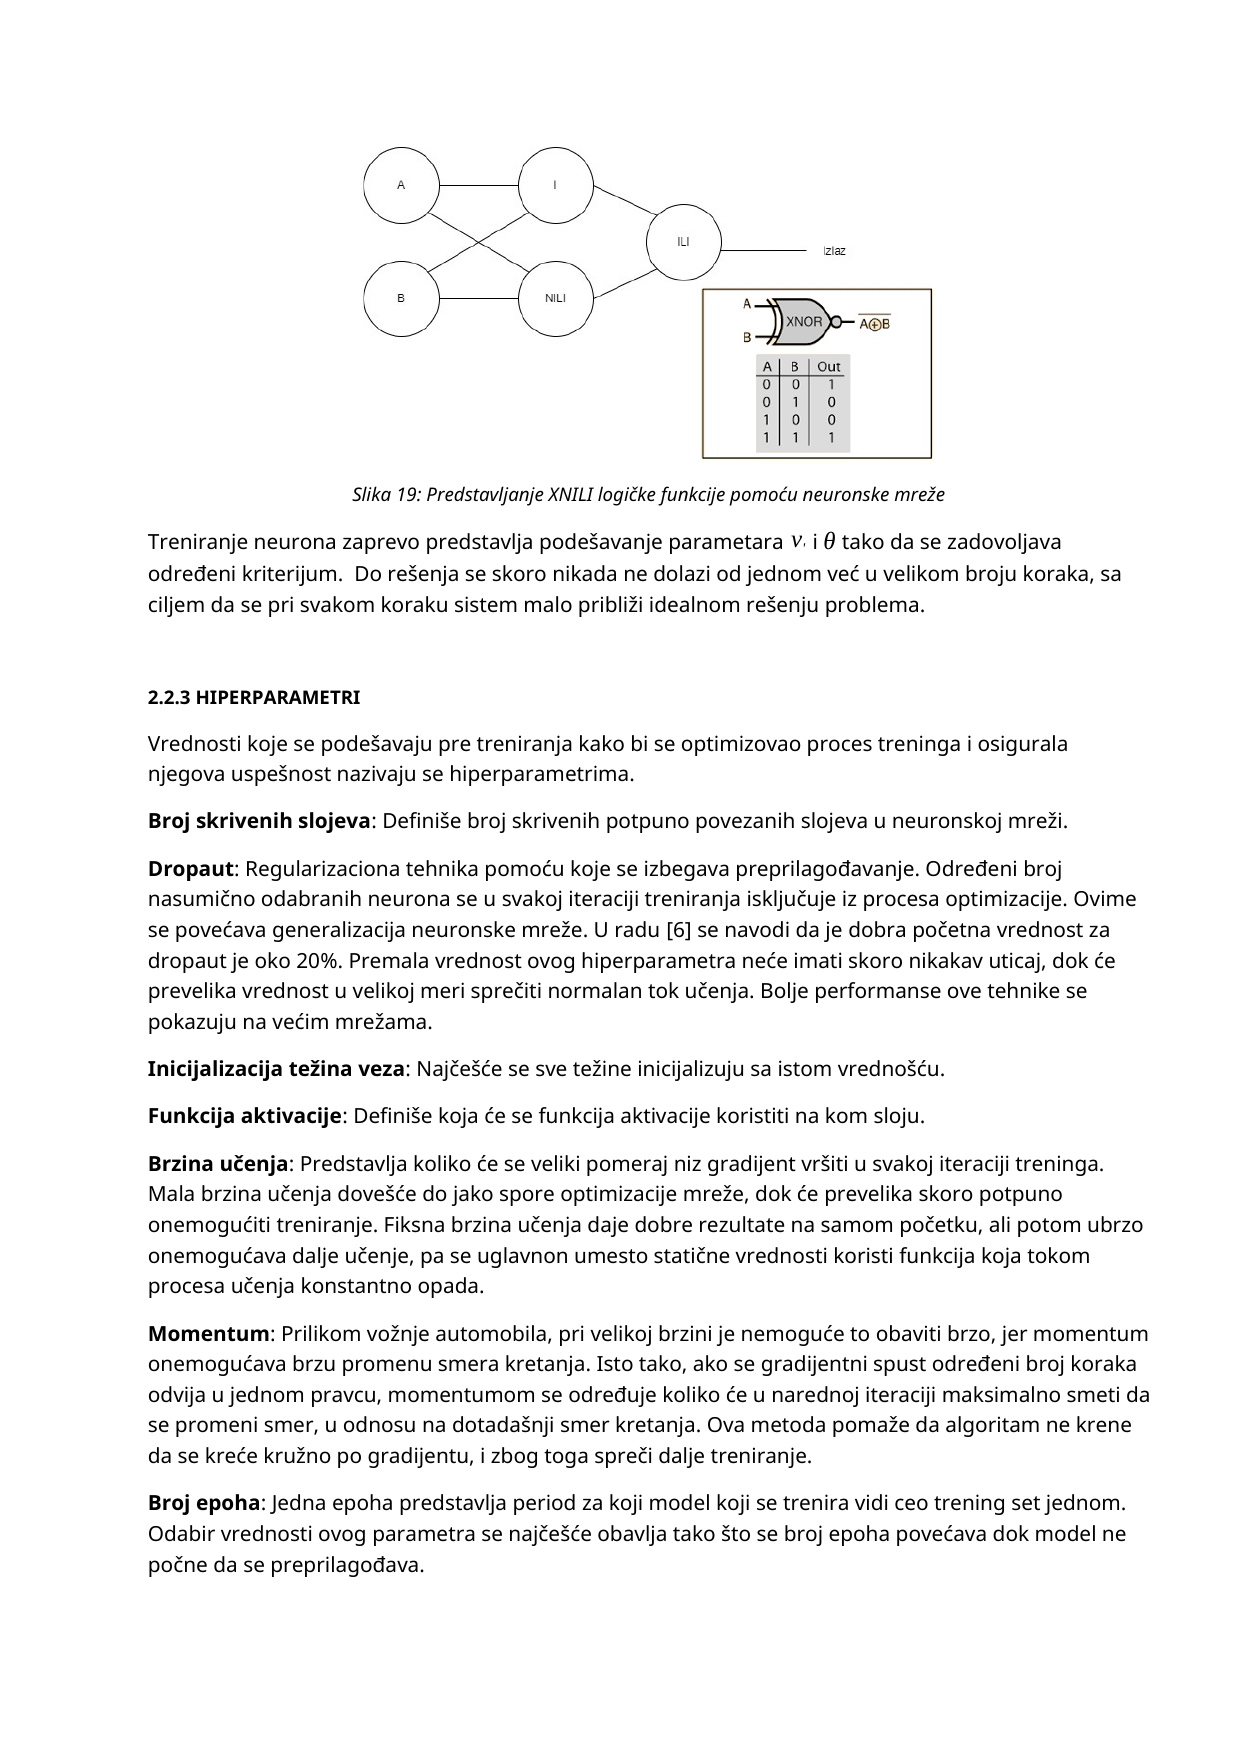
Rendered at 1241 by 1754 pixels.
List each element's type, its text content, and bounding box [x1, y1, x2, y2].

text Broj epoha: Jedna epoha predstavlja period za koji model koji se trenira vidi ceo trening set jednom. Odabir vrednosti ovog parametra se najčešće obavlja tako što se broj epoha povećava dok model ne počne da se preprilagođava. [148, 1488, 1152, 1578]
subtitle 2.2.3 HIPERPARAMETRI [148, 684, 1152, 710]
text Funkcija aktivacije: Definiše koja će se funkcija aktivacije koristiti na kom sloju. [148, 1102, 1152, 1130]
text Inicijalizacija težina veza: Najčešće se sve težine inicijalizuju sa istom vrednošću. [148, 1054, 1152, 1083]
text Vrednosti koje se podešavaju pre treniranja kako bi se optimizovao proces treninga i osigurala njegova uspešnost nazivaju se hiperparametrima. [148, 729, 1152, 788]
text Treniranje neurona zaprevo predstavlja podešavanje parametara i tako da se zadovoljava određeni kriterijum. Do rešenja se skoro nikada ne dolazi od jednom već u velikom broju koraka, sa ciljem da se pri svakom koraku sistem malo približi idealnom rešenju problema. [148, 526, 1152, 618]
text Momentum: Prilikom vožnje automobila, pri velikoj brzini je nemoguće to obaviti brzo, jer momentum onemogućava brzu promenu smera kretanja. Isto tako, ako se gradijentni spust određeni broj koraka odvija u jednom pravcu, momentumom se određuje koliko će u narednoj iteraciji maksimalno smeti da se promeni smer, u odnosu na dotadašnji smer kretanja. Ova metoda pomaže da algoritam ne krene da se kreće kružno po gradijentu, i zbog toga spreči dalje treniranje. [148, 1319, 1152, 1469]
picture [363, 147, 936, 463]
subtitle Slika 19: Predstavljanje XNILI logičke funkcije pomoću neuronske mreže [148, 482, 1152, 507]
text Dropaut: Regularizaciona tehnika pomoću koje se izbegava preprilagođavanje. Određeni broj nasumično odabranih neurona se u svakoj iteraciji treniranja isključuje iz procesa optimizacije. Ovime se povećava generalizacija neuronske mreže. U radu [6] se navodi da je dobra početna vrednost za dropaut je oko 20%. Premala vrednost ovog hiperparametra neće imati skoro nikakav uticaj, dok će prevelika vrednost u velikoj meri sprečiti normalan tok učenja. Bolje performanse ove tehnike se pokazuju na većim mrežama. [148, 854, 1152, 1035]
text Broj skrivenih slojeva: Definiše broj skrivenih potpuno povezanih slojeva u neuronskoj mreži. [148, 807, 1152, 835]
text Brzina učenja: Predstavlja koliko će se veliki pomeraj niz gradijent vršiti u svakoj iteraciji treninga. Mala brzina učenja dovešće do jako spore optimizacije mreže, dok će prevelika skoro potpuno onemogućiti treniranje. Fiksna brzina učenja daje dobre rezultate na samom početku, ali potom ubrzo onemogućava dalje učenje, pa se uglavnon umesto statične vrednosti koristi funkcija koja tokom procesa učenja konstantno opada. [148, 1149, 1152, 1300]
